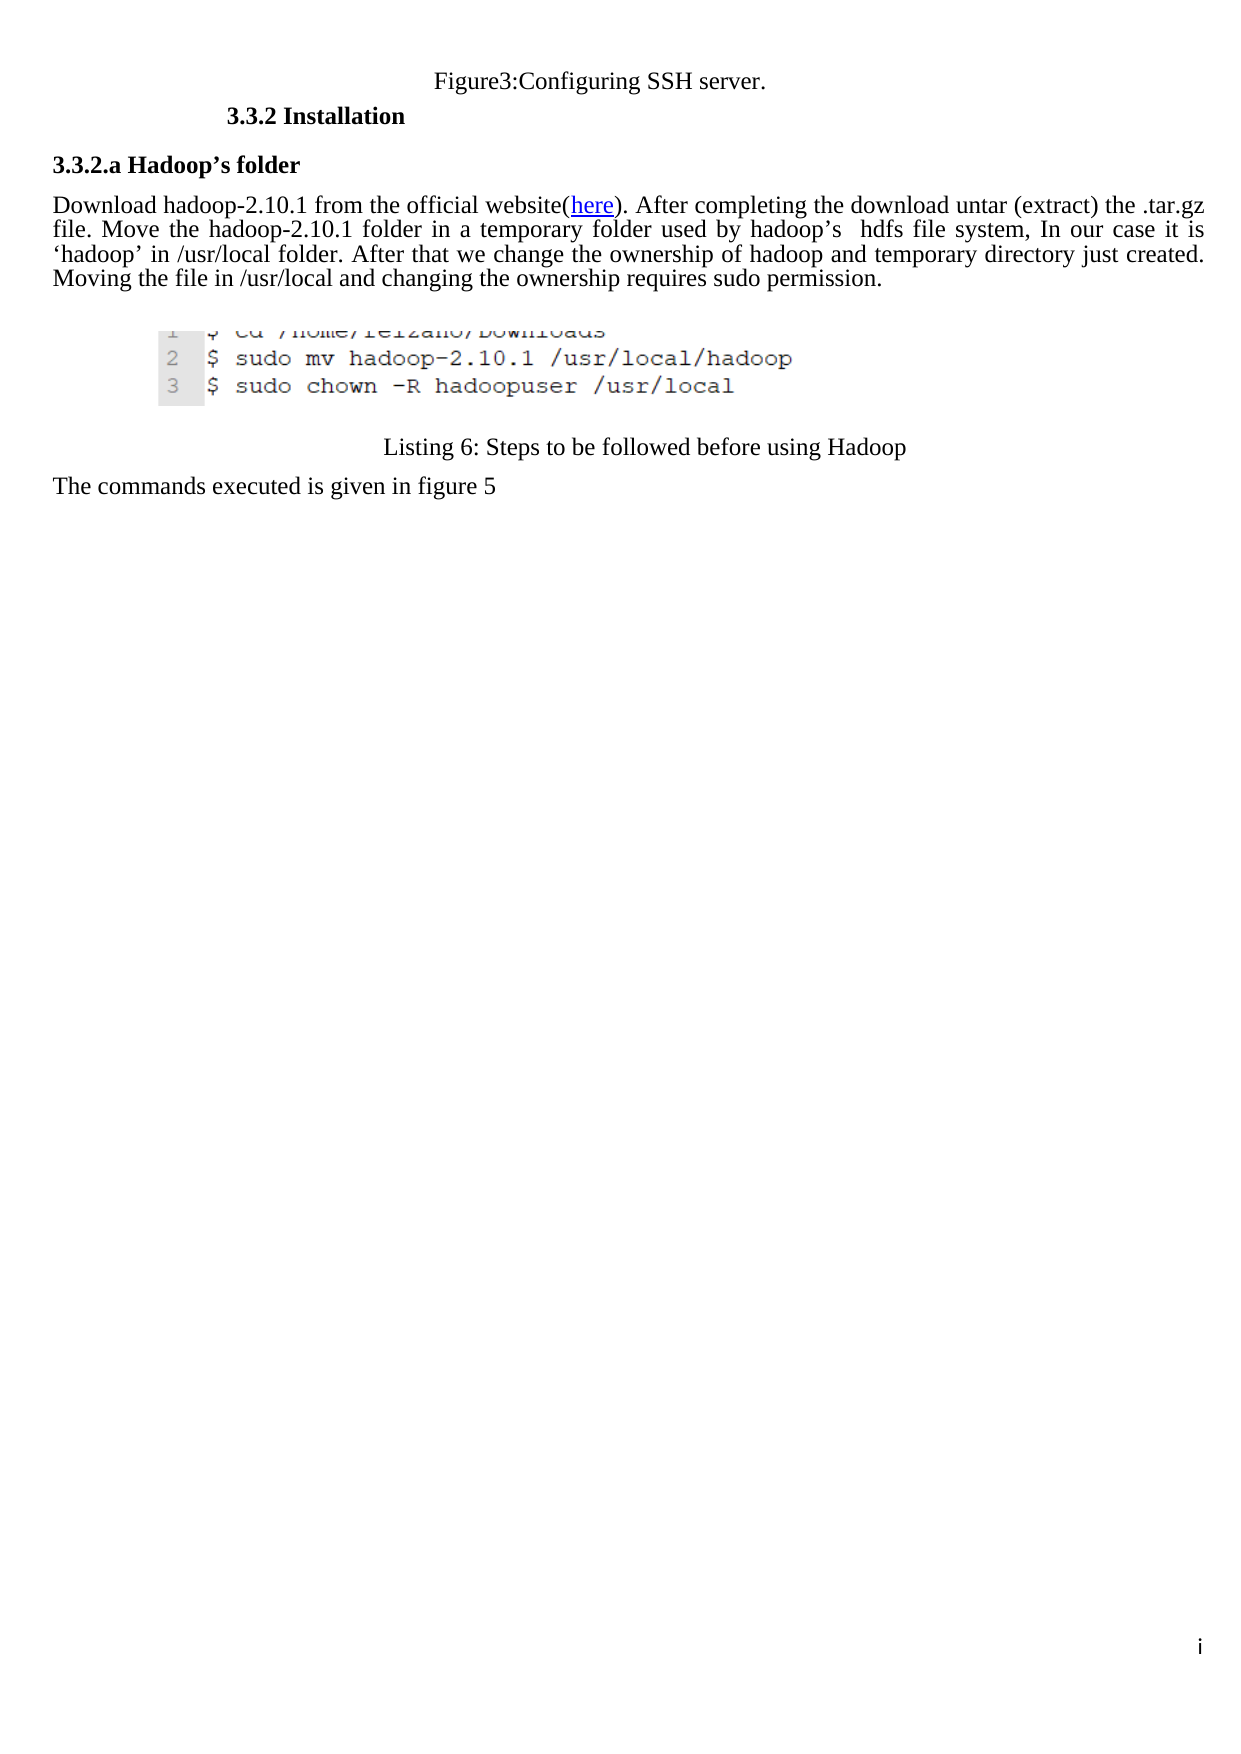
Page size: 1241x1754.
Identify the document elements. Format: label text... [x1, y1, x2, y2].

text Listing 6: Steps to be followed before using Hadoop [52, 436, 1206, 460]
text Download hadoop-2.10.1 from the official website(here). After completing the download untar (extract) the .tar.gz file. Move the hadoop-2.10.1 folder in a temporary folder used by hadoop’s hdfs file system, In our case it is ‘hadoop’ in /usr/local folder. After that we change the ownership of hadoop and temporary directory just created. Moving the file in /usr/local and changing the ownership requires sudo permission. [52, 194, 1206, 292]
text The commands executed is given in figure 5 [52, 475, 1206, 499]
text Figure3:Configuring SSH server. [352, 66, 1206, 95]
subtitle 3.3.2 Installation [139, 101, 1206, 130]
subtitle 3.3.2.a Hadoop’s folder [52, 150, 1206, 179]
picture [158, 331, 1049, 406]
